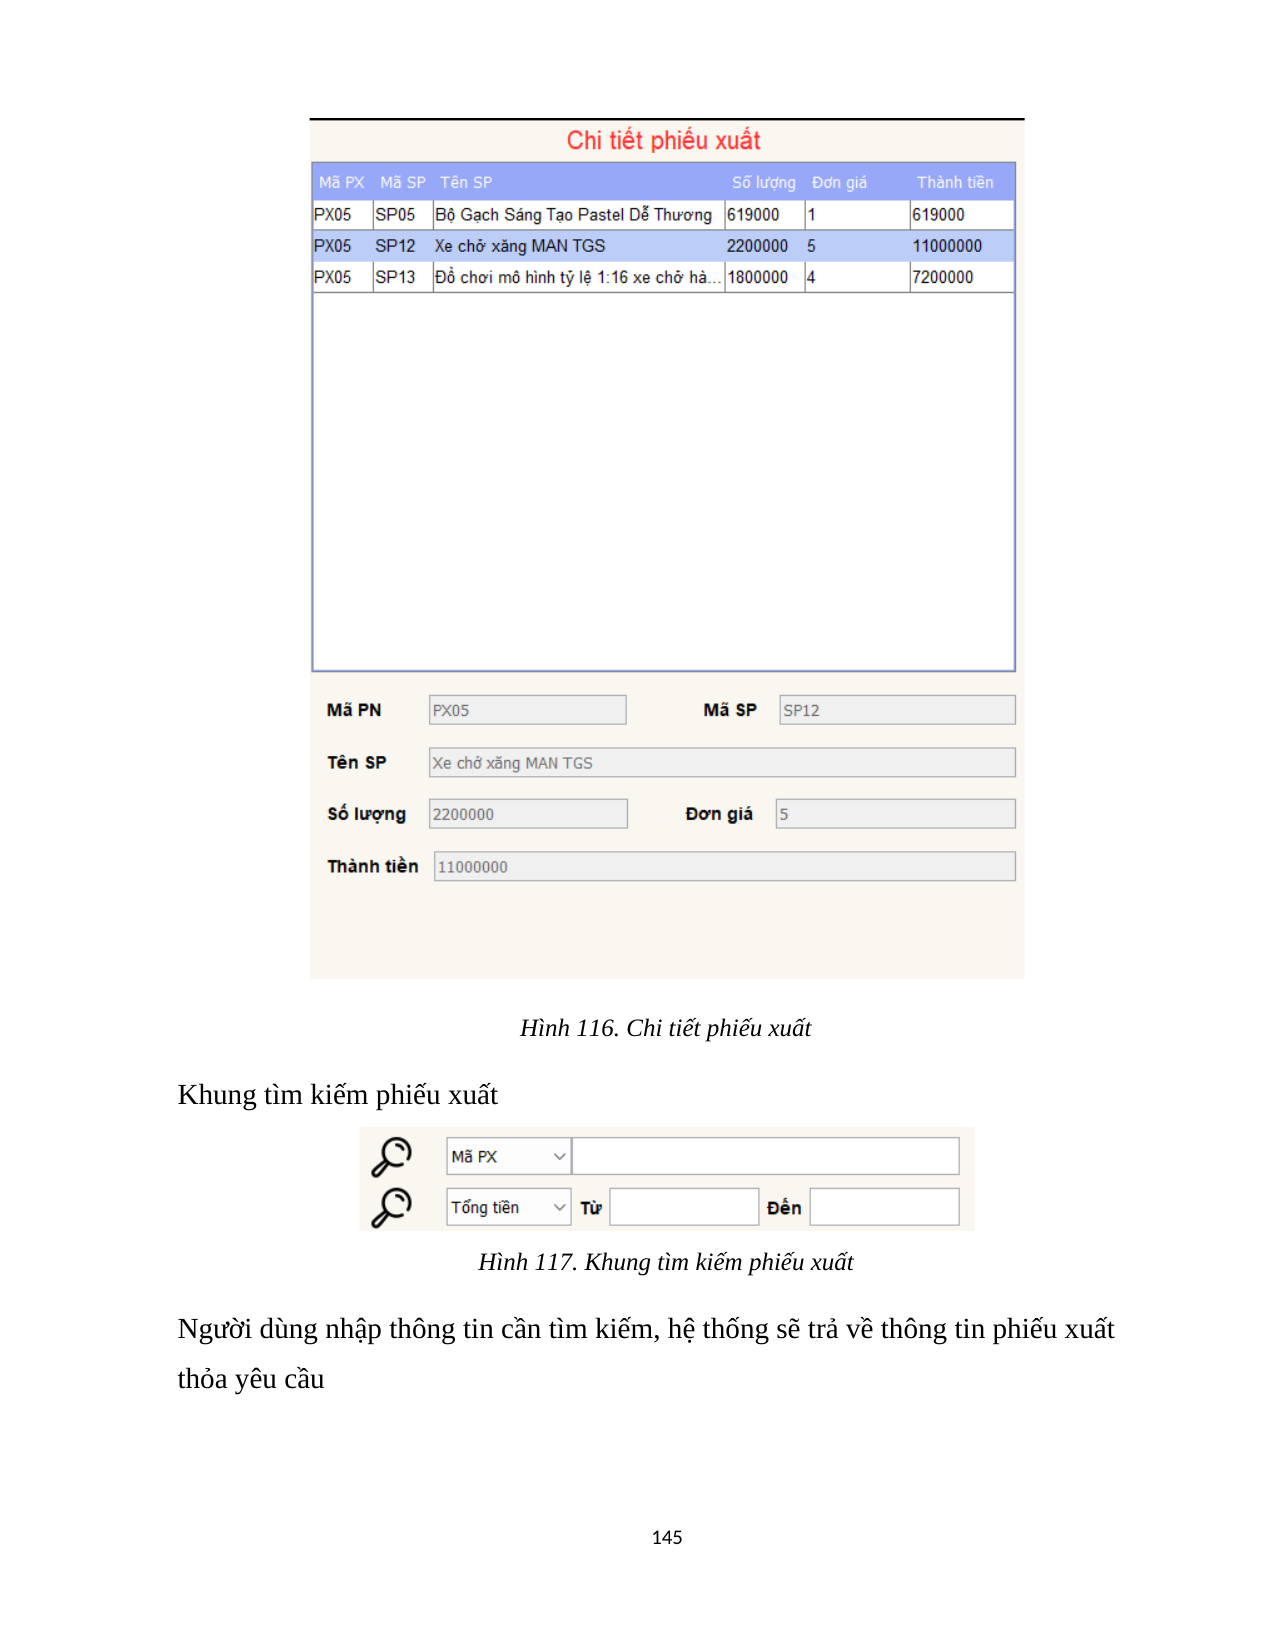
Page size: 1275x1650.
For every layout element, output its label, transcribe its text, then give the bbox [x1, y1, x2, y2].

picture [359, 1127, 975, 1231]
text Người dùng nhập thông tin cần tìm kiếm, hệ thống sẽ trả về thông tin phiếu xuất thỏa yêu cầu [177, 1311, 1157, 1395]
text Khung tìm kiếm phiếu xuất [177, 1077, 1157, 1111]
picture [309, 118, 1025, 979]
